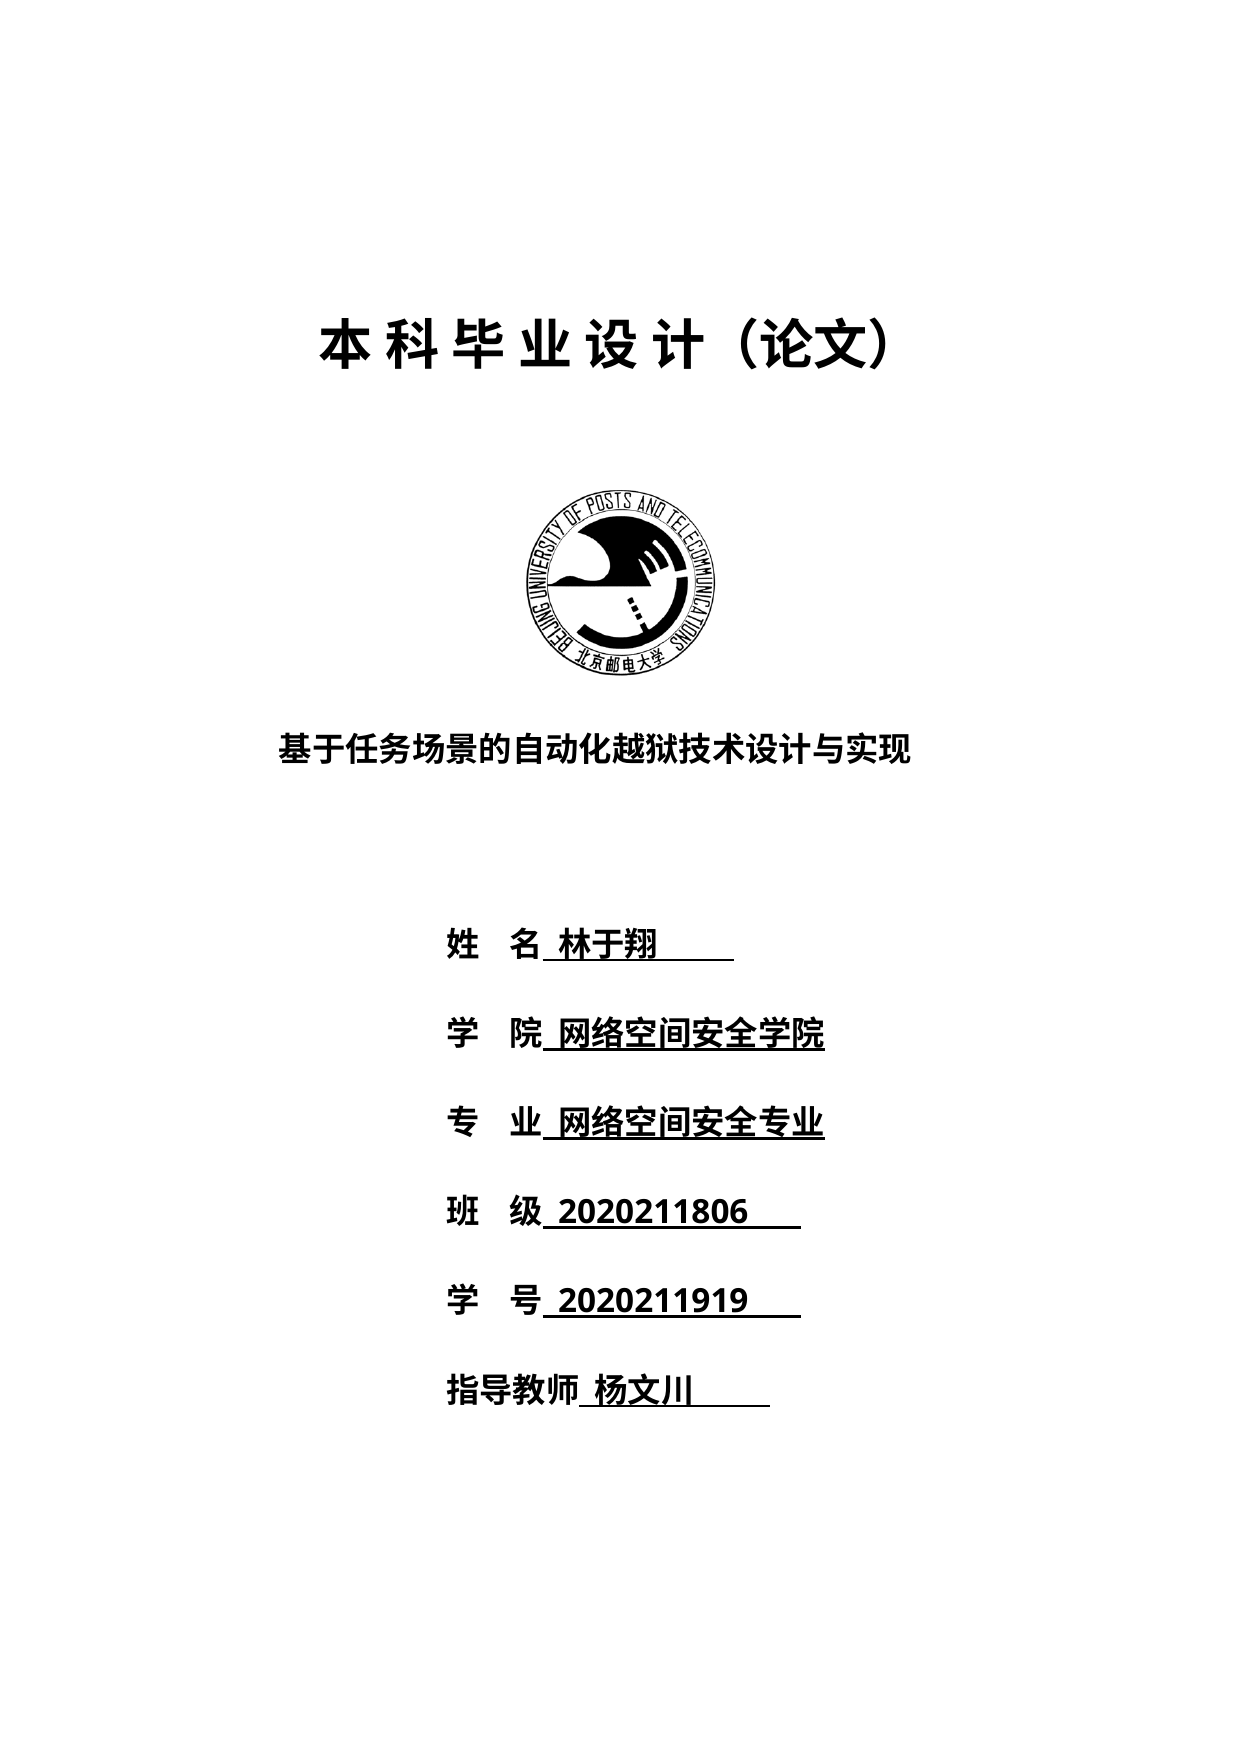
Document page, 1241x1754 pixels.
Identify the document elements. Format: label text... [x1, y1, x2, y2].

text 本 科 毕 业 设 计（论文） [148, 292, 1092, 389]
text 基于任务场景的自动化越狱技术设计与实现 [73, 714, 1092, 779]
text 专 业 网络空间安全专业 [148, 1088, 1092, 1153]
picture [522, 487, 718, 679]
text 学 号 2020211919 [148, 1266, 1092, 1331]
text 班 级 2020211806 [148, 1177, 1092, 1242]
text 指导教师 杨文川 [148, 1355, 1092, 1420]
text 学 院 网络空间安全学院 [148, 998, 1092, 1063]
text 姓 名 林于翔 [148, 909, 1092, 974]
